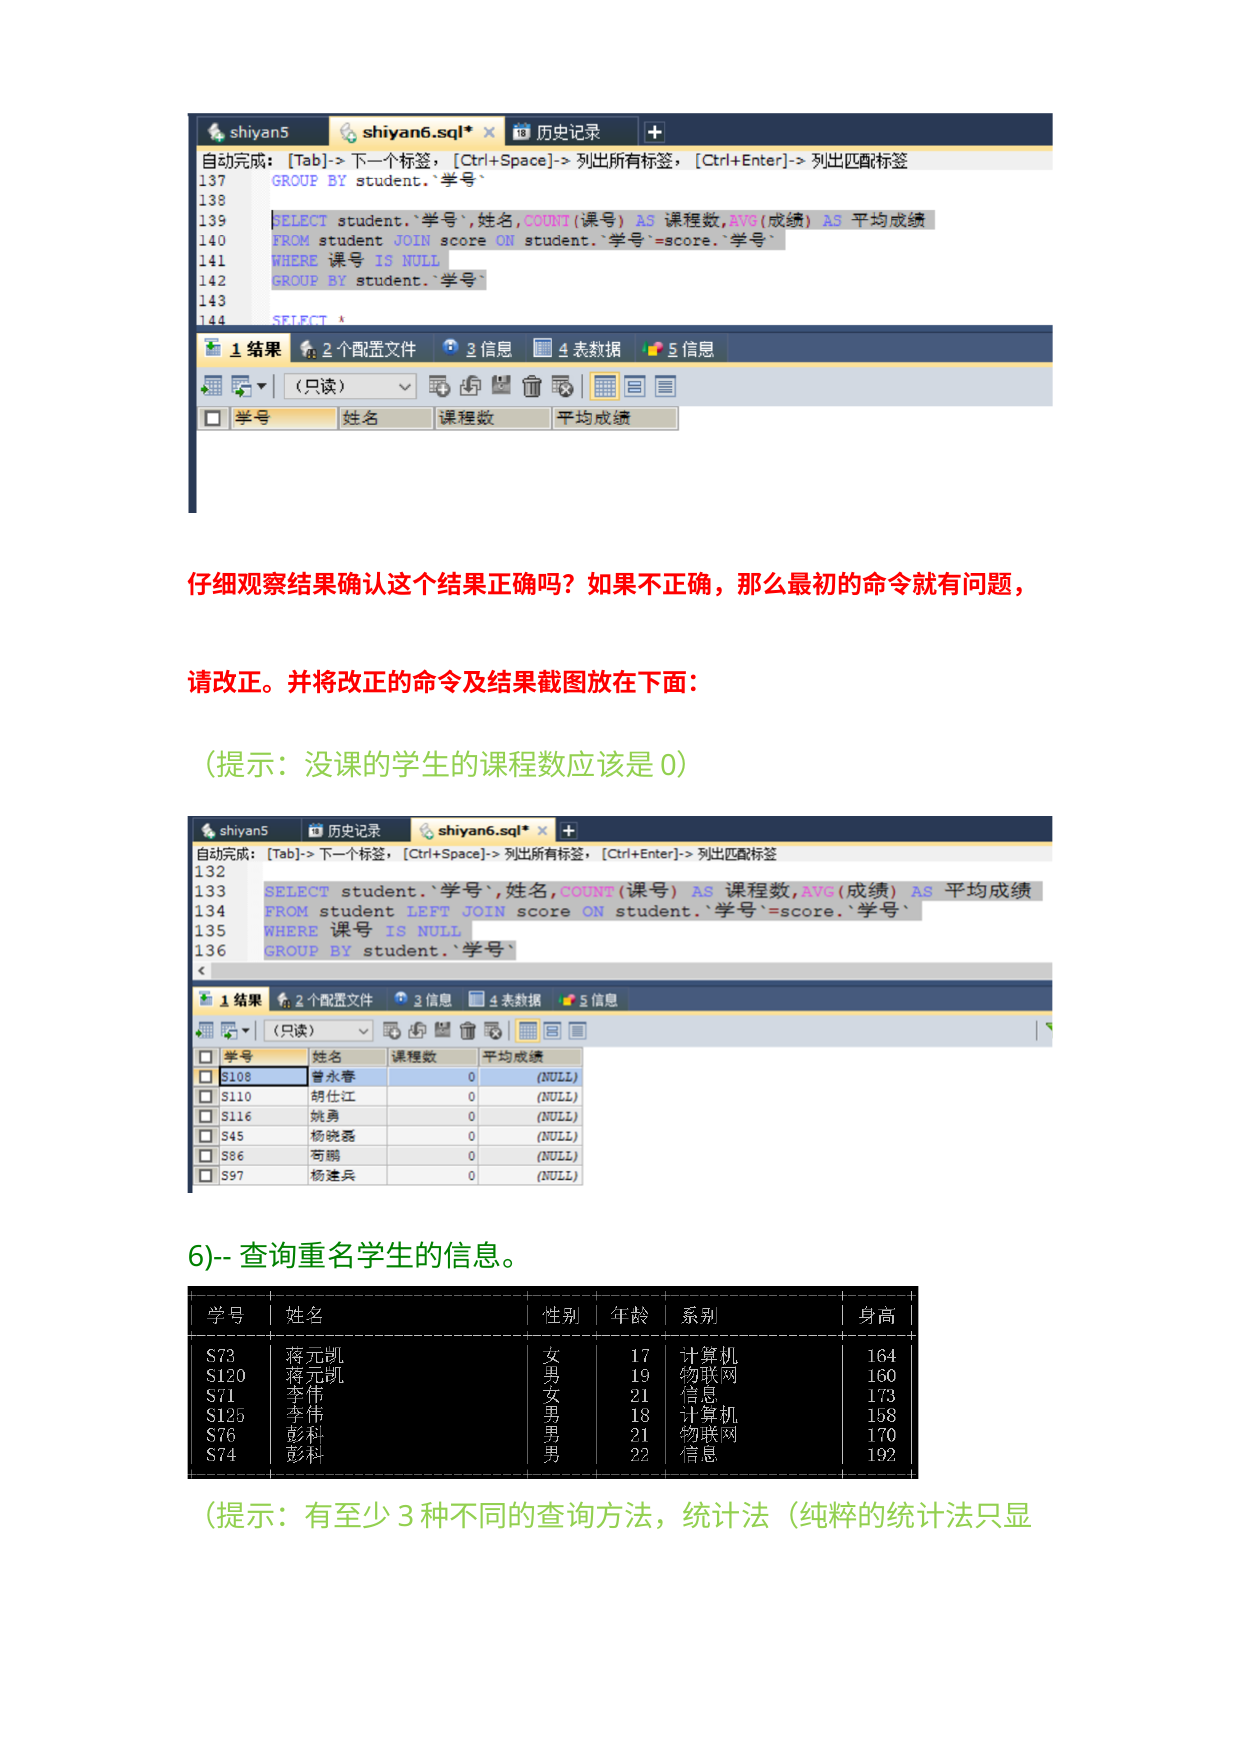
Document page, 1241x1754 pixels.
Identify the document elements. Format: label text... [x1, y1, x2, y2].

text 仔细观察结果确认这个结果正确吗？如果不正确，那么最初的命令就有问题，请改正。并将改正的命令及结果截图放在下面： [187, 550, 1053, 713]
picture [187, 1286, 919, 1479]
text 6)-- 查询重名学生的信息。 [187, 1221, 1053, 1286]
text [187, 1481, 1053, 1546]
picture [187, 113, 1053, 513]
text （提示：没课的学生的课程数应该是0） [187, 731, 1053, 796]
picture [187, 816, 1053, 1193]
